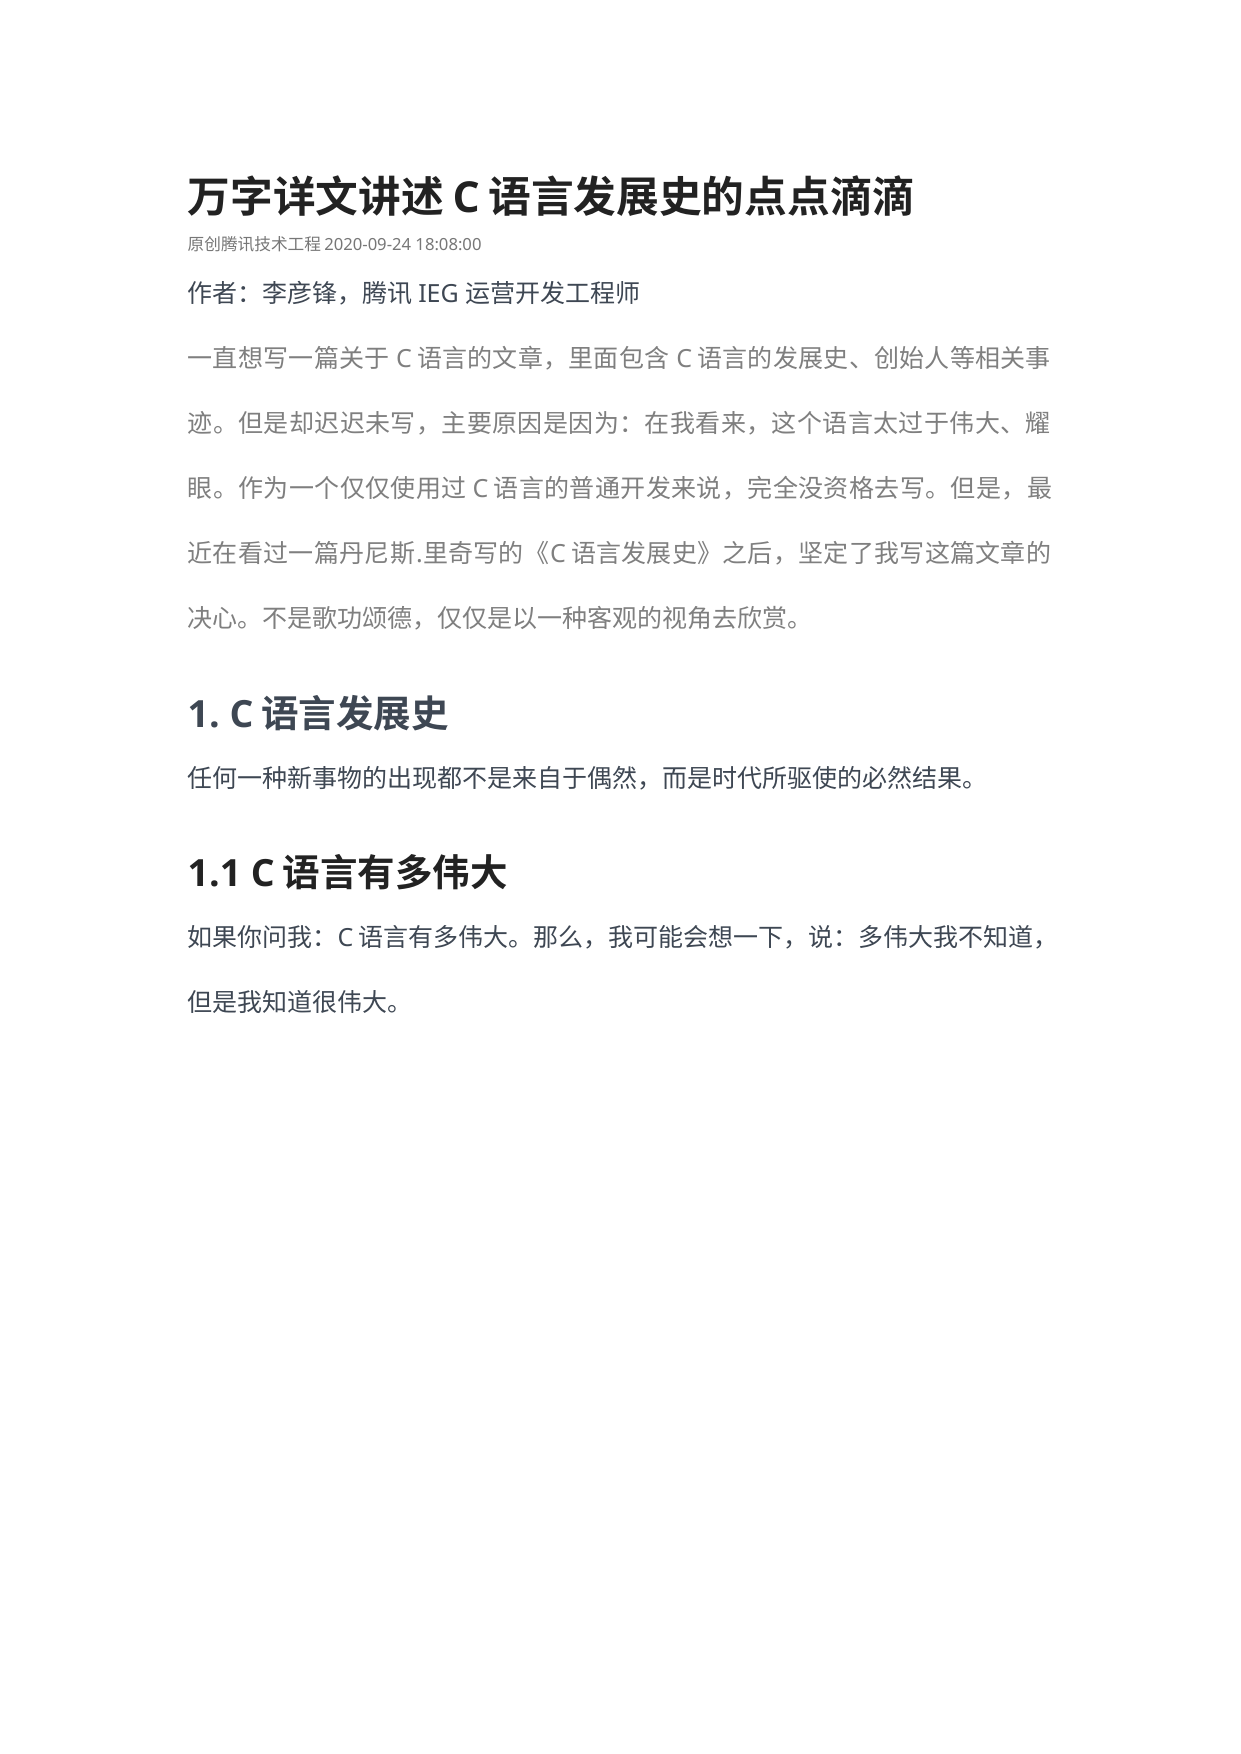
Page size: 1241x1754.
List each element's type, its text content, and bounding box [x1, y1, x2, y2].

text 原创腾讯技术工程2020-09-24 18:08:00 [187, 227, 1053, 259]
text 任何一种新事物的出现都不是来自于偶然，而是时代所驱使的必然结果。 [187, 744, 1053, 809]
text 1.1 C语言有多伟大 [187, 838, 1053, 903]
text 一直想写一篇关于C语言的文章，里面包含C语言的发展史、创始人等相关事迹。但是却迟迟未写，主要原因是因为：在我看来，这个语言太过于伟大、耀眼。作为一个仅仅使用过C语言的普通开发来说，完全没资格去写。但是，最近在看过一篇丹尼斯.里奇写的《C语言发展史》之后，坚定了我写这篇文章的决心。不是歌功颂德，仅仅是以一种客观的视角去欣赏。 [187, 324, 1053, 649]
text 作者：李彦锋，腾讯 IEG 运营开发工程师 [187, 259, 1053, 324]
text 1. C语言发展史 [187, 679, 1053, 744]
text 如果你问我：C语言有多伟大。那么，我可能会想一下，说：多伟大我不知道，但是我知道很伟大。 [187, 903, 1053, 1033]
text 万字详文讲述C语言发展史的点点滴滴 [187, 162, 1053, 227]
